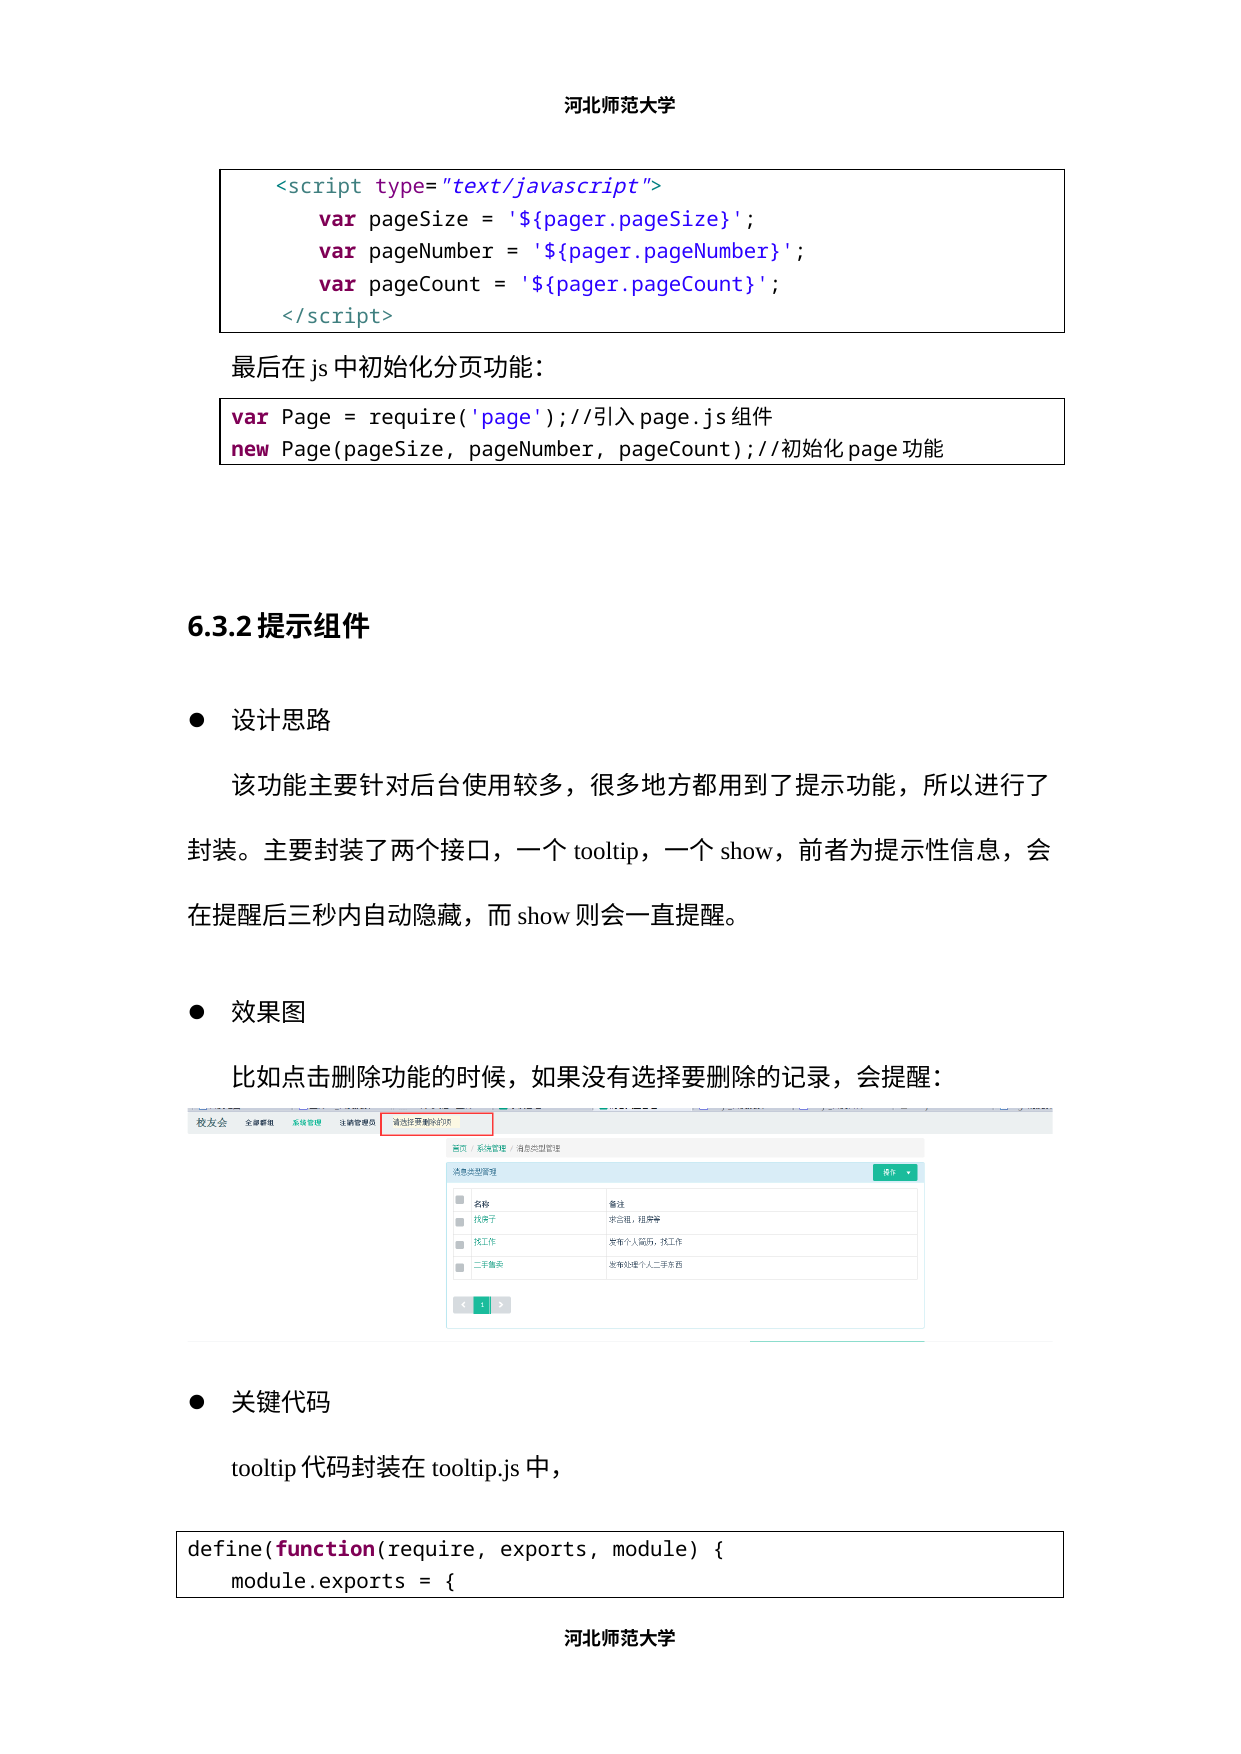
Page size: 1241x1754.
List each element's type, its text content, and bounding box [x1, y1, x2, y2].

table_header <script type="text/javascript"> var pageSize = '${pager.pageSize}'; var pageNumber = '${pager.pageNumber}'; var pageCount = '${pager.pageCount}'; </script> [221, 170, 1064, 332]
list 设计思路 [187, 686, 1053, 751]
text tooltip代码封装在tooltip.js中， [187, 1433, 1053, 1498]
list 效果图 [187, 978, 1053, 1043]
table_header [177, 1532, 1063, 1597]
picture [187, 1108, 1053, 1342]
table_header var Page = require('page');//引入page.js组件 new Page(pageSize, pageNumber, pageCount);//初始化page功能 [221, 399, 1064, 464]
text 最后在js中初始化分页功能： [231, 333, 1053, 398]
text 比如点击删除功能的时候，如果没有选择要删除的记录，会提醒： [187, 1043, 1053, 1108]
subtitle 6.3.2提示组件 [187, 592, 1053, 657]
list 关键代码 [187, 1368, 1053, 1433]
text 该功能主要针对后台使用较多，很多地方都用到了提示功能，所以进行了封装。主要封装了两个接口，一个tooltip，一个show，前者为提示性信息，会在提醒后三秒内自动隐藏，而show则会一直提醒。 [187, 751, 1053, 946]
